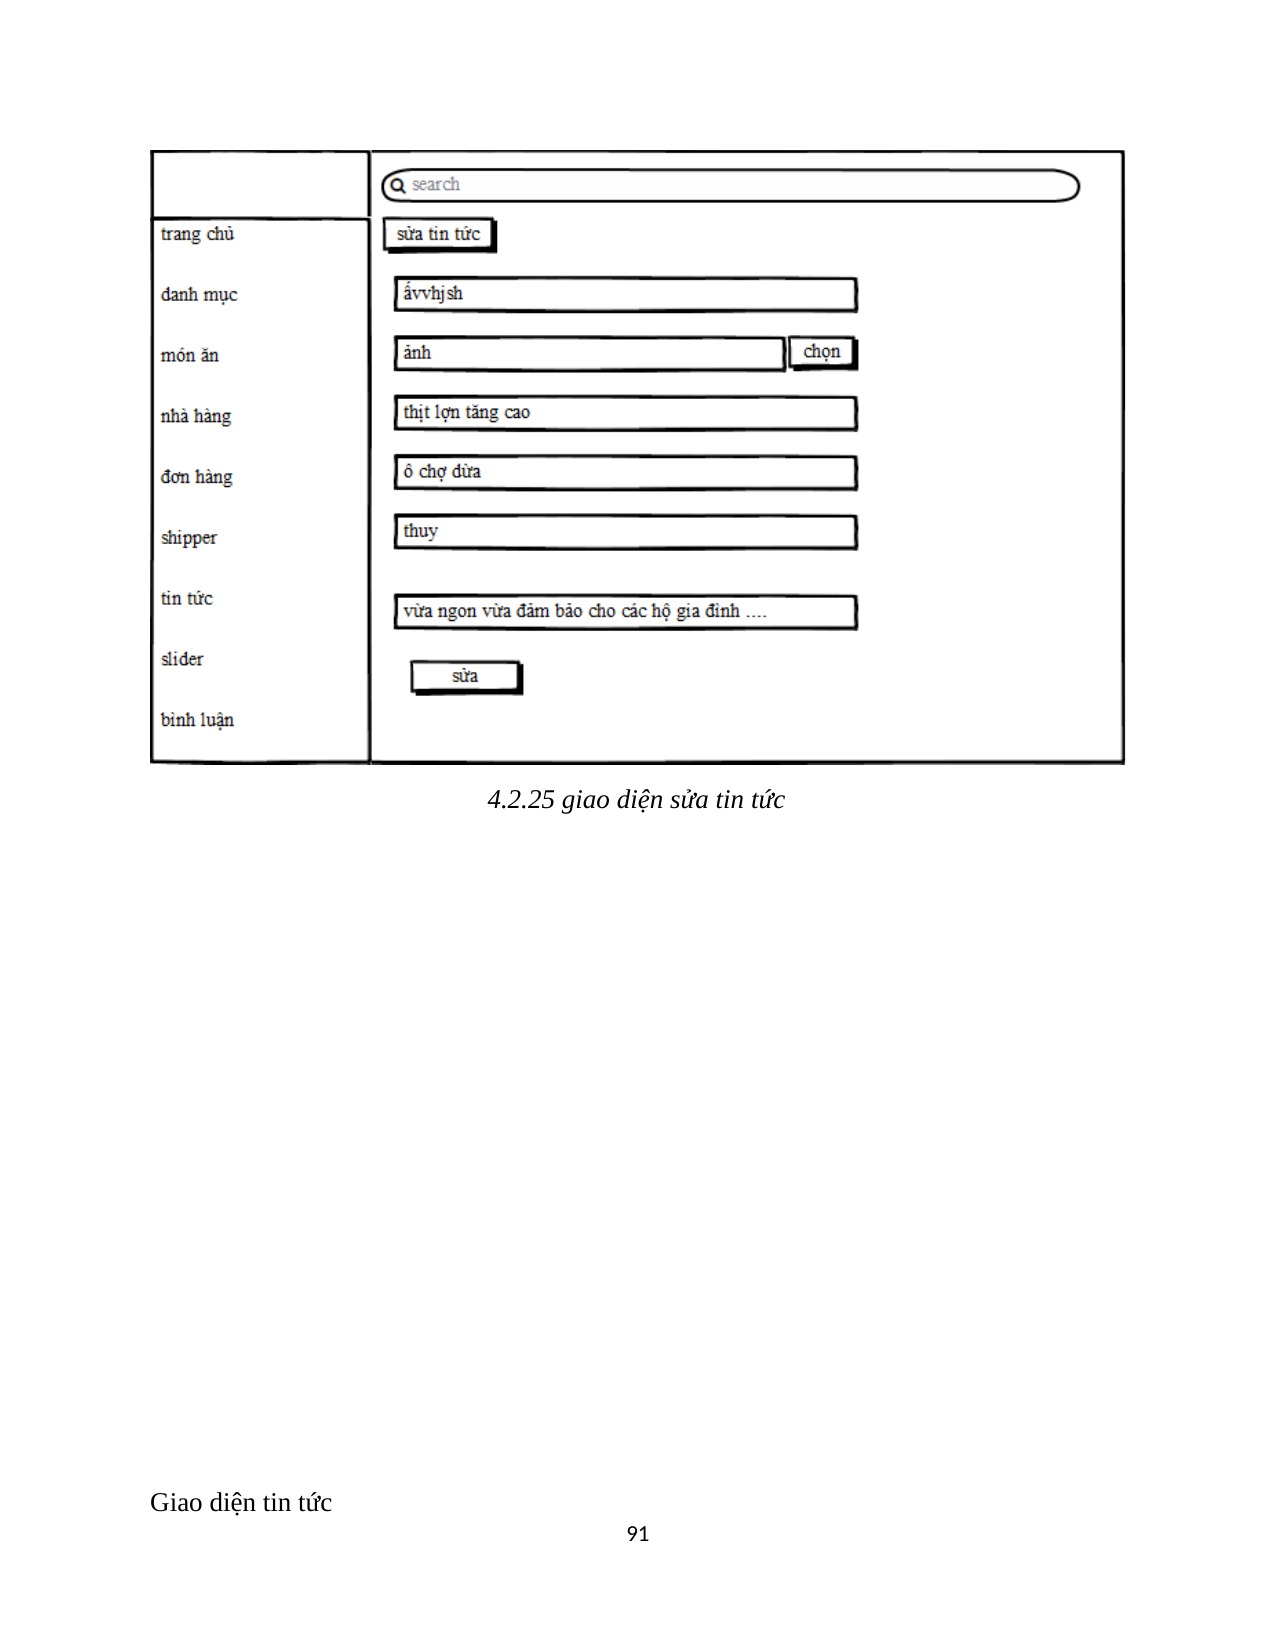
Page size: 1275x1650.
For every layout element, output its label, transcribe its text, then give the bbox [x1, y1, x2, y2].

text Giao diện tin tức [150, 1486, 1125, 1517]
text 4.2.25 giao diện sửa tin tức [150, 783, 1125, 814]
picture [150, 150, 1125, 765]
